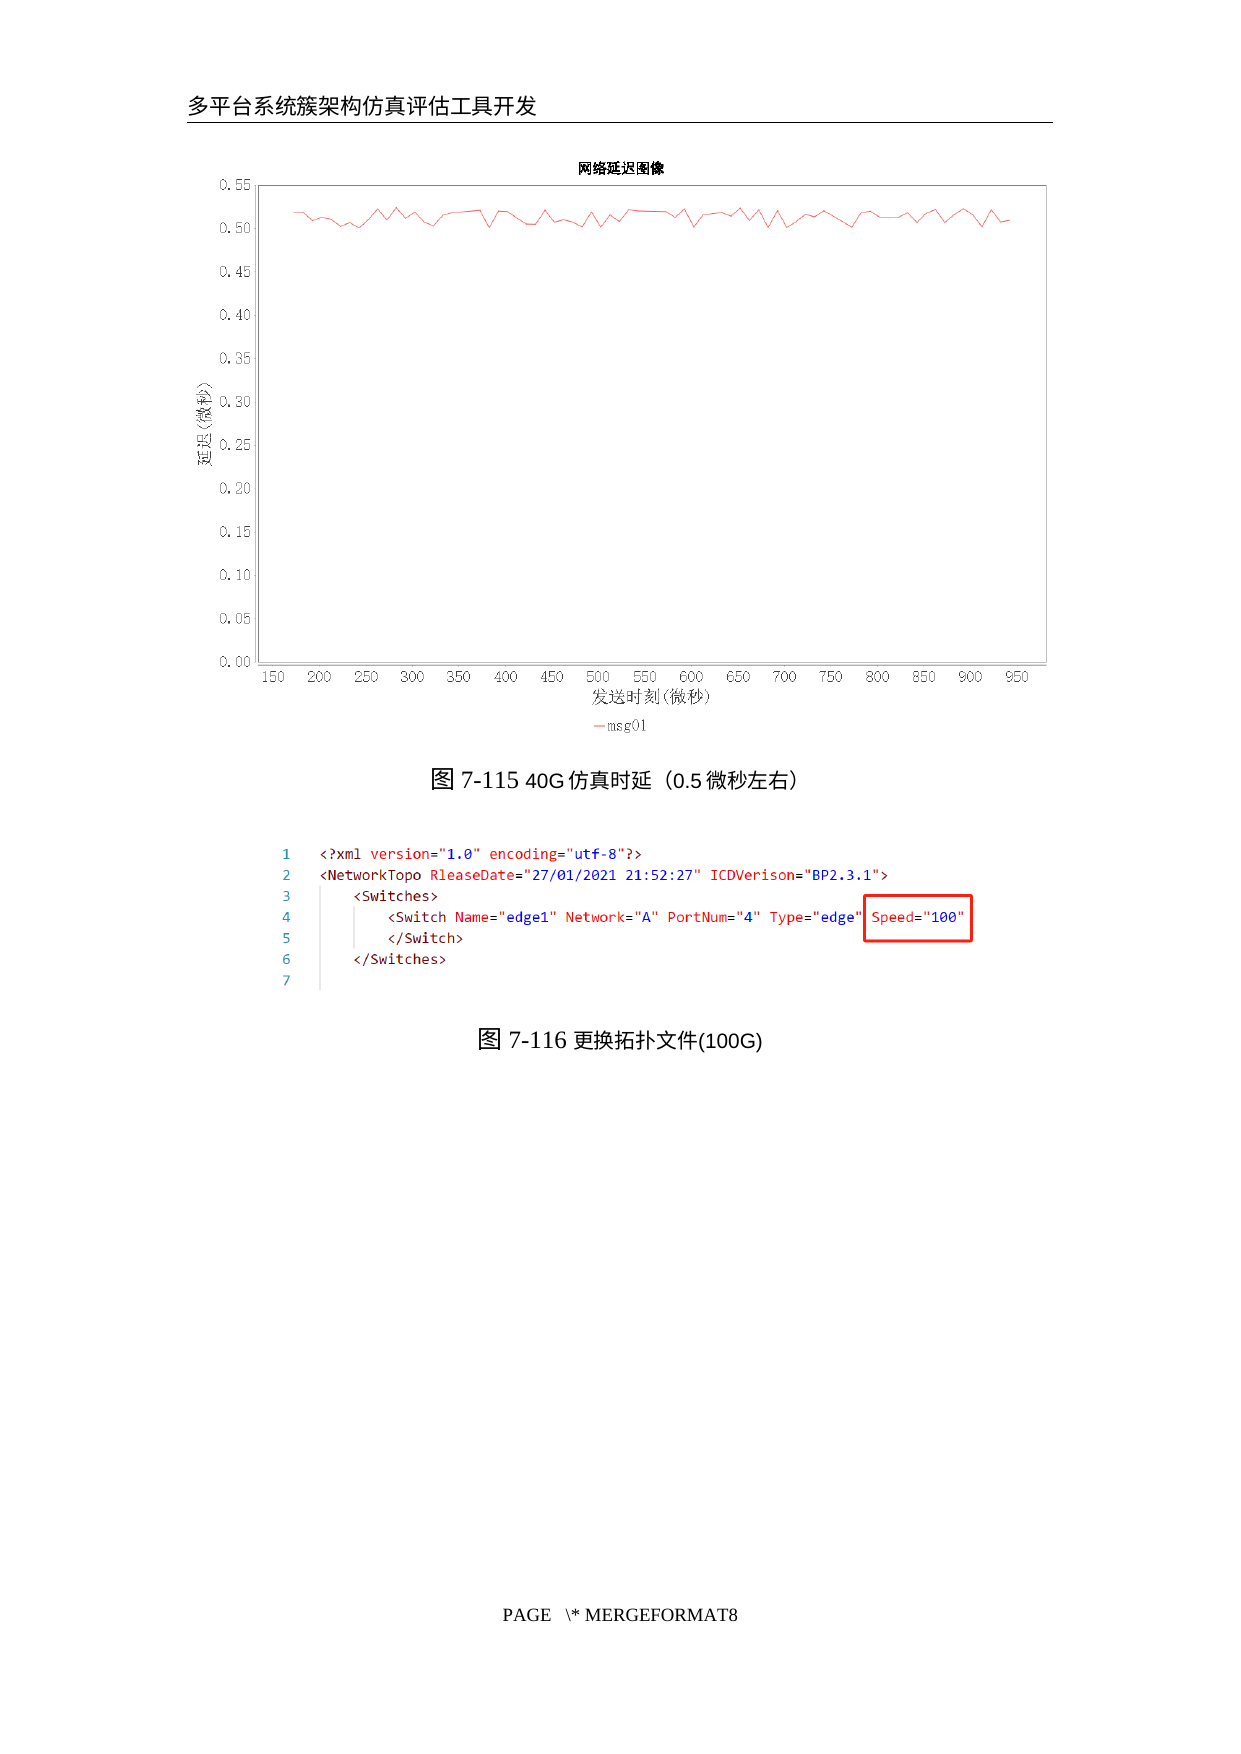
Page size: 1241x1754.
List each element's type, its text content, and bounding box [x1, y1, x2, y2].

picture [187, 160, 1053, 738]
picture [265, 842, 975, 990]
